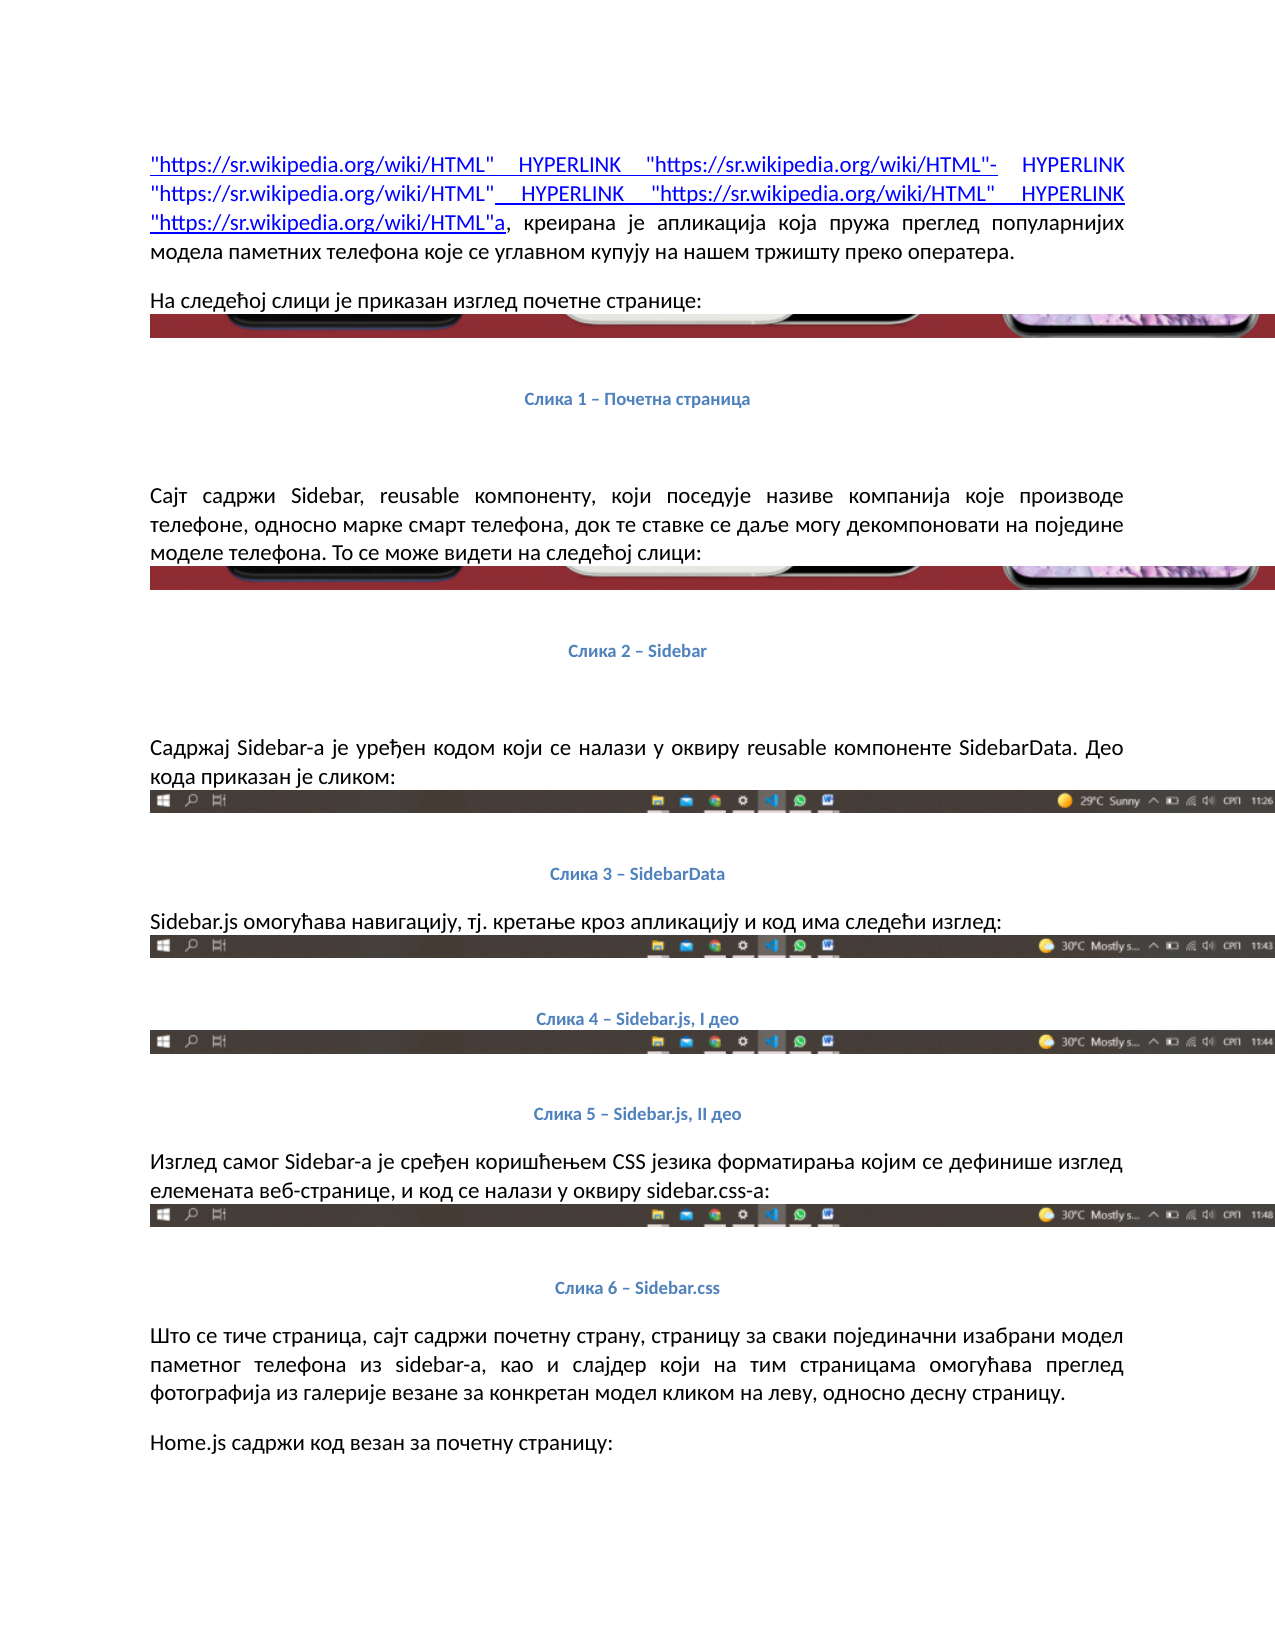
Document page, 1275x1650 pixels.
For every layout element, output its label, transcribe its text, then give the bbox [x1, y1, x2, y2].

text Sidebar.js омогућава навигацију, тј. кретање кроз апликацију и код има следећи изглед: [150, 906, 1125, 935]
text Слика 1 – Почетна страница [150, 385, 1125, 410]
text Слика 6 – Sidebar.css [150, 1274, 1125, 1299]
text На следећој слици је приказан изглед почетне странице: [150, 286, 1125, 314]
text Садржај Sidebar-а је уређен кодом који се налази у оквиру reusable компоненте SidebarData. Део кода приказан је сликом: [150, 732, 1125, 790]
text Слика 4 – Sidebar.js, I део [150, 1005, 1125, 1030]
text Слика 2 – Sidebar [150, 637, 1125, 662]
text Home.js садржи код везан за почетну страницу: [150, 1427, 1125, 1456]
text Слика 3 – SidebarData [150, 860, 1125, 885]
text Изглед самог Sidebar-a је сређен коришћењем CSS језика форматирања којим се дефинише изглед елемената веб-странице, и код се налази у оквиру sidebar.css-a: [150, 1147, 1125, 1204]
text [150, 150, 1125, 265]
text Сајт садржи Sidebar, reusable компоненту, који поседује називе компанија које производе телефоне, односно марке смарт телефона, док те ставке се даље могу декомпоновати на поједине моделе телефона. То се може видети на следећој слици: [150, 480, 1125, 566]
text Што се тиче страница, сајт садржи почетну страну, страницу за сваки појединачни изабрани модел паметног телефона из sidebar-a, као и слајдер који на тим страницама омогућава преглед фотографија из галерије везане за конкретан модел кликом на леву, односно десну страницу. [150, 1320, 1125, 1407]
text Слика 5 – Sidebar.js, II део [150, 1101, 1125, 1126]
